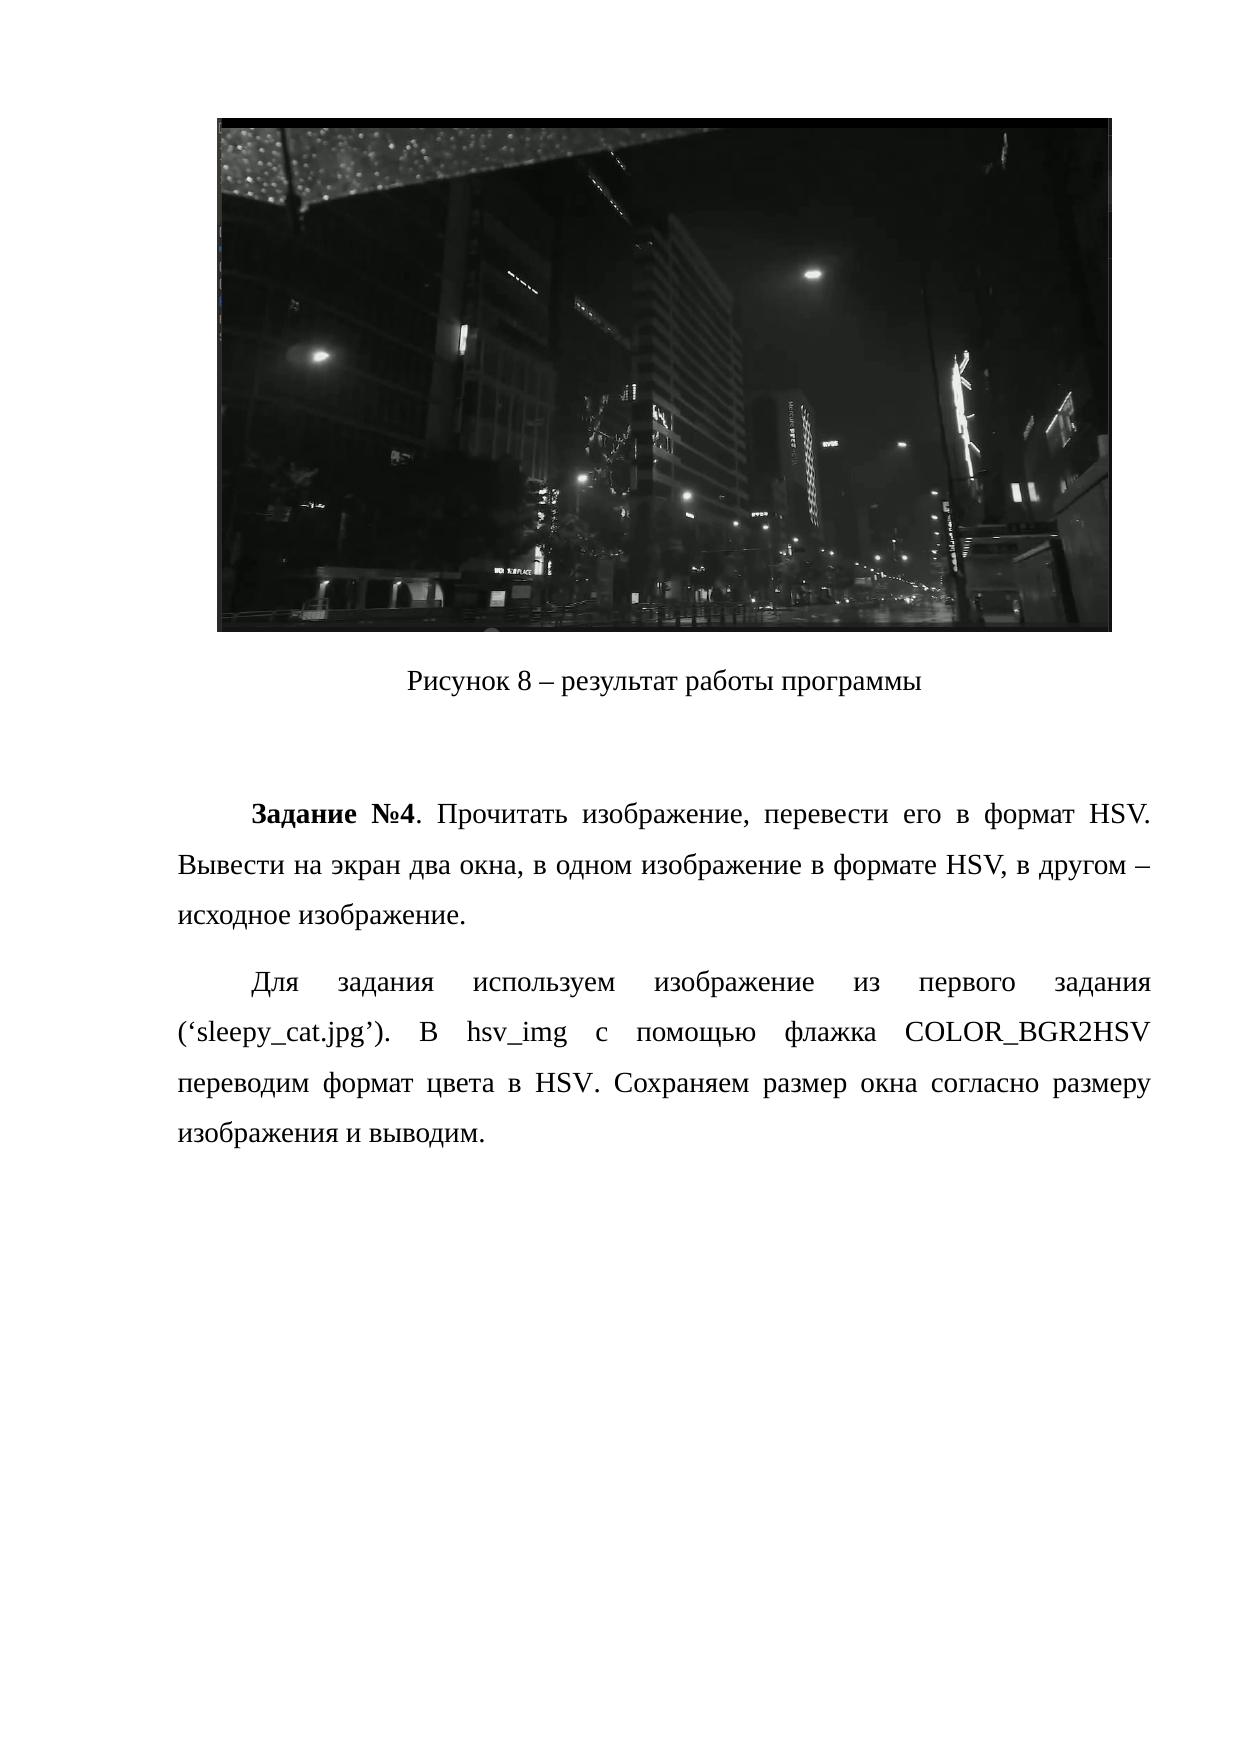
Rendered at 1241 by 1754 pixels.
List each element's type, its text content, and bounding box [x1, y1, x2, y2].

text Задание №4. Прочитать изображение, перевести его в формат HSV. Вывести на экран два окна, в одном изображение в формате HSV, в другом – исходное изображение. [177, 797, 1152, 931]
text Для задания используем изображение из первого задания (‘sleepy_cat.jpg’). В hsv_img с помощью флажка COLOR_BGR2HSV переводим формат цвета в HSV. Сохраняем размер окна согласно размеру изображения и выводим. [177, 964, 1152, 1149]
text Рисунок 8 – результат работы программы [177, 663, 1152, 696]
picture [217, 118, 1112, 632]
